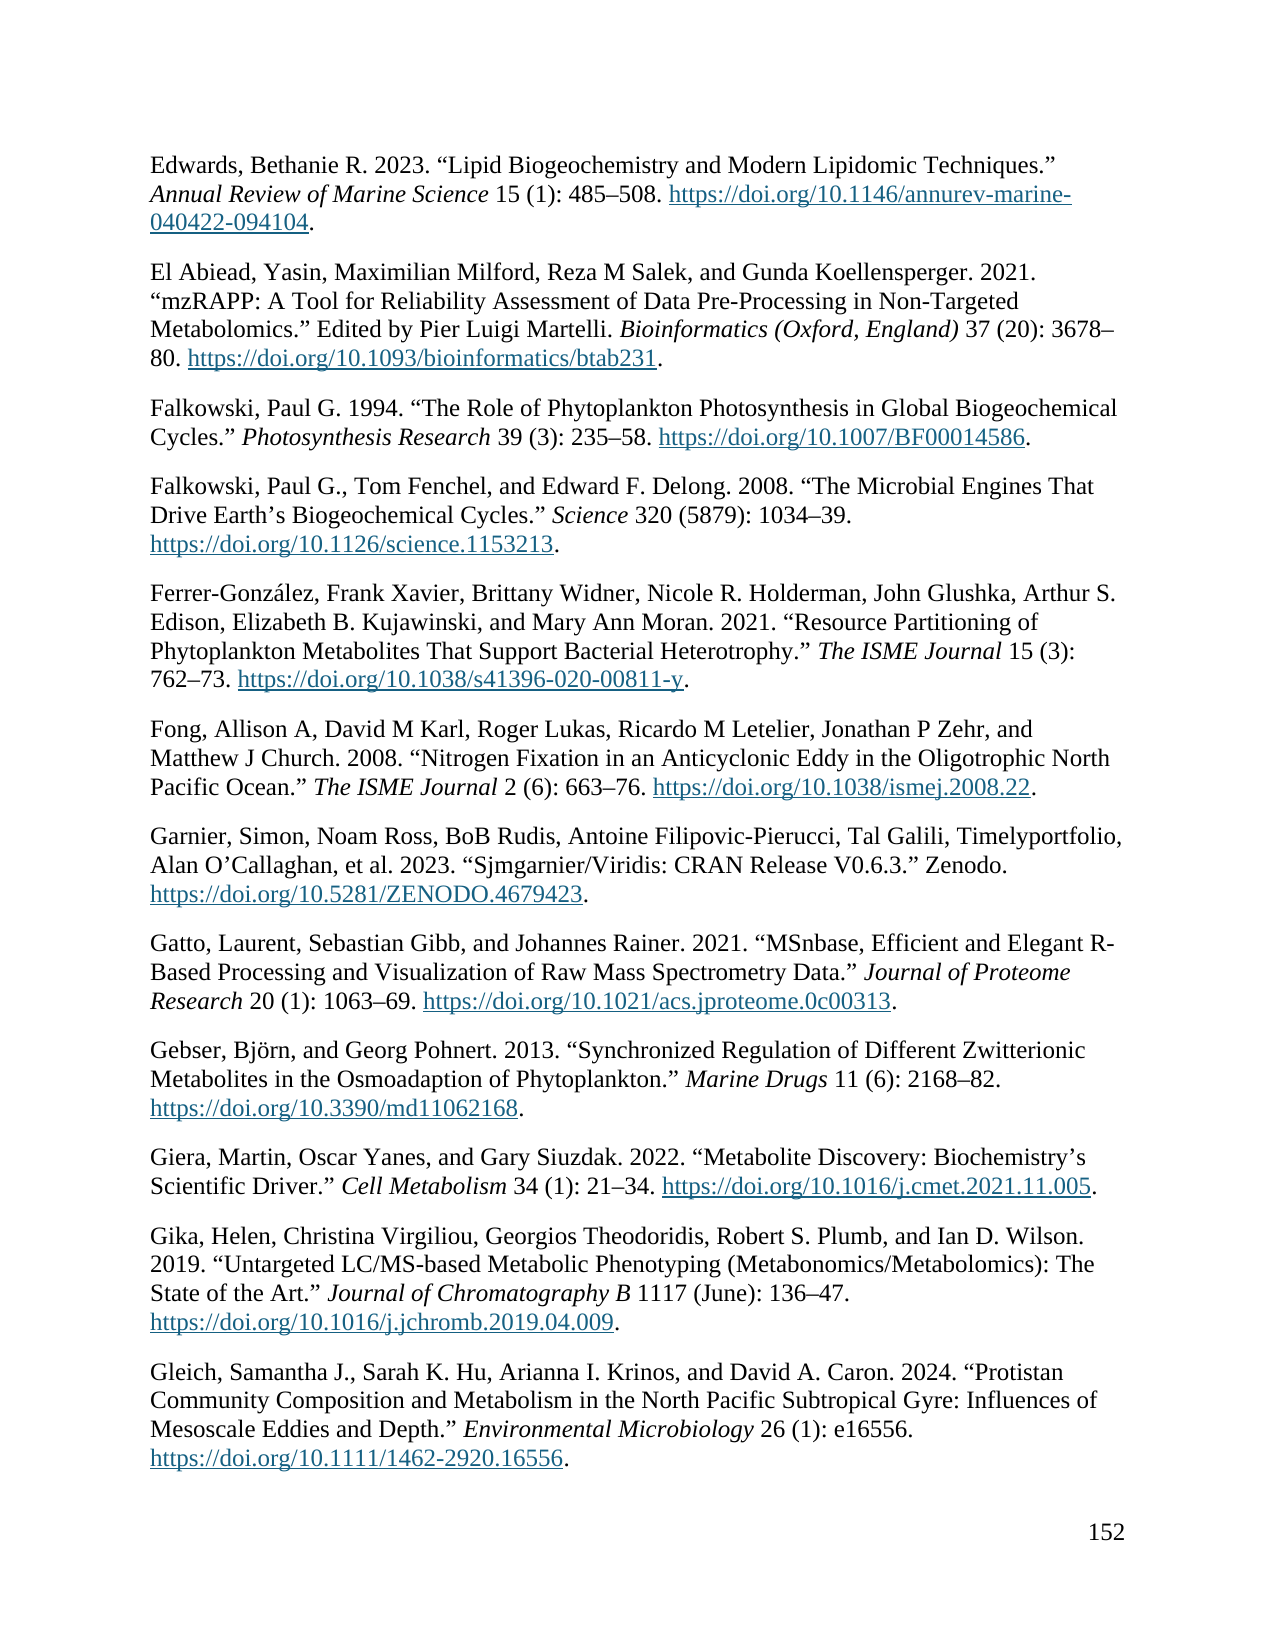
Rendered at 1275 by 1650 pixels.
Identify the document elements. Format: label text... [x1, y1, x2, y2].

text Falkowski, Paul G. 1994. “The Role of Phytoplankton Photosynthesis in Global Biogeochemical Cycles.” Photosynthesis Research 39 (3): 235–58. https://doi.org/10.1007/BF00014586. [150, 393, 1125, 450]
text Fong, Allison A, David M Karl, Roger Lukas, Ricardo M Letelier, Jonathan P Zehr, and Matthew J Church. 2008. “Nitrogen Fixation in an Anticyclonic Eddy in the Oligotrophic North Pacific Ocean.” The ISME Journal 2 (6): 663–76. https://doi.org/10.1038/ismej.2008.22. [150, 714, 1125, 800]
text Giera, Martin, Oscar Yanes, and Gary Siuzdak. 2022. “Metabolite Discovery: Biochemistry’s Scientific Driver.” Cell Metabolism 34 (1): 21–34. https://doi.org/10.1016/j.cmet.2021.11.005. [150, 1142, 1125, 1200]
text Edwards, Bethanie R. 2023. “Lipid Biogeochemistry and Modern Lipidomic Techniques.” Annual Review of Marine Science 15 (1): 485–508. https://doi.org/10.1146/annurev-marine-040422-094104. [150, 150, 1125, 236]
text Falkowski, Paul G., Tom Fenchel, and Edward F. Delong. 2008. “The Microbial Engines That Drive Earth’s Biogeochemical Cycles.” Science 320 (5879): 1034–39. https://doi.org/10.1126/science.1153213. [150, 471, 1125, 557]
text Gatto, Laurent, Sebastian Gibb, and Johannes Rainer. 2021. “MSnbase, Efficient and Elegant R-Based Processing and Visualization of Raw Mass Spectrometry Data.” Journal of Proteome Research 20 (1): 1063–69. https://doi.org/10.1021/acs.jproteome.0c00313. [150, 928, 1125, 1014]
text Gleich, Samantha J., Sarah K. Hu, Arianna I. Krinos, and David A. Caron. 2024. “Protistan Community Composition and Metabolism in the North Pacific Subtropical Gyre: Influences of Mesoscale Eddies and Depth.” Environmental Microbiology 26 (1): e16556. https://doi.org/10.1111/1462-2920.16556. [150, 1357, 1125, 1472]
text Gebser, Björn, and Georg Pohnert. 2013. “Synchronized Regulation of Different Zwitterionic Metabolites in the Osmoadaption of Phytoplankton.” Marine Drugs 11 (6): 2168–82. https://doi.org/10.3390/md11062168. [150, 1035, 1125, 1122]
text Gika, Helen, Christina Virgiliou, Georgios Theodoridis, Robert S. Plumb, and Ian D. Wilson. 2019. “Untargeted LC/MS-based Metabolic Phenotyping (Metabonomics/Metabolomics): The State of the Art.” Journal of Chromatography B 1117 (June): 136–47. https://doi.org/10.1016/j.jchromb.2019.04.009. [150, 1221, 1125, 1336]
text Ferrer-González, Frank Xavier, Brittany Widner, Nicole R. Holderman, John Glushka, Arthur S. Edison, Elizabeth B. Kujawinski, and Mary Ann Moran. 2021. “Resource Partitioning of Phytoplankton Metabolites That Support Bacterial Heterotrophy.” The ISME Journal 15 (3): 762–73. https://doi.org/10.1038/s41396-020-00811-y. [150, 578, 1125, 693]
text Garnier, Simon, Noam Ross, BoB Rudis, Antoine Filipovic-Pierucci, Tal Galili, Timelyportfolio, Alan O’Callaghan, et al. 2023. “Sjmgarnier/Viridis: CRAN Release V0.6.3.” Zenodo. https://doi.org/10.5281/ZENODO.4679423. [150, 821, 1125, 907]
text El Abiead, Yasin, Maximilian Milford, Reza M Salek, and Gunda Koellensperger. 2021. “mzRAPP: A Tool for Reliability Assessment of Data Pre-Processing in Non-Targeted Metabolomics.” Edited by Pier Luigi Martelli. Bioinformatics (Oxford, England) 37 (20): 3678–80. https://doi.org/10.1093/bioinformatics/btab231. [150, 257, 1125, 372]
